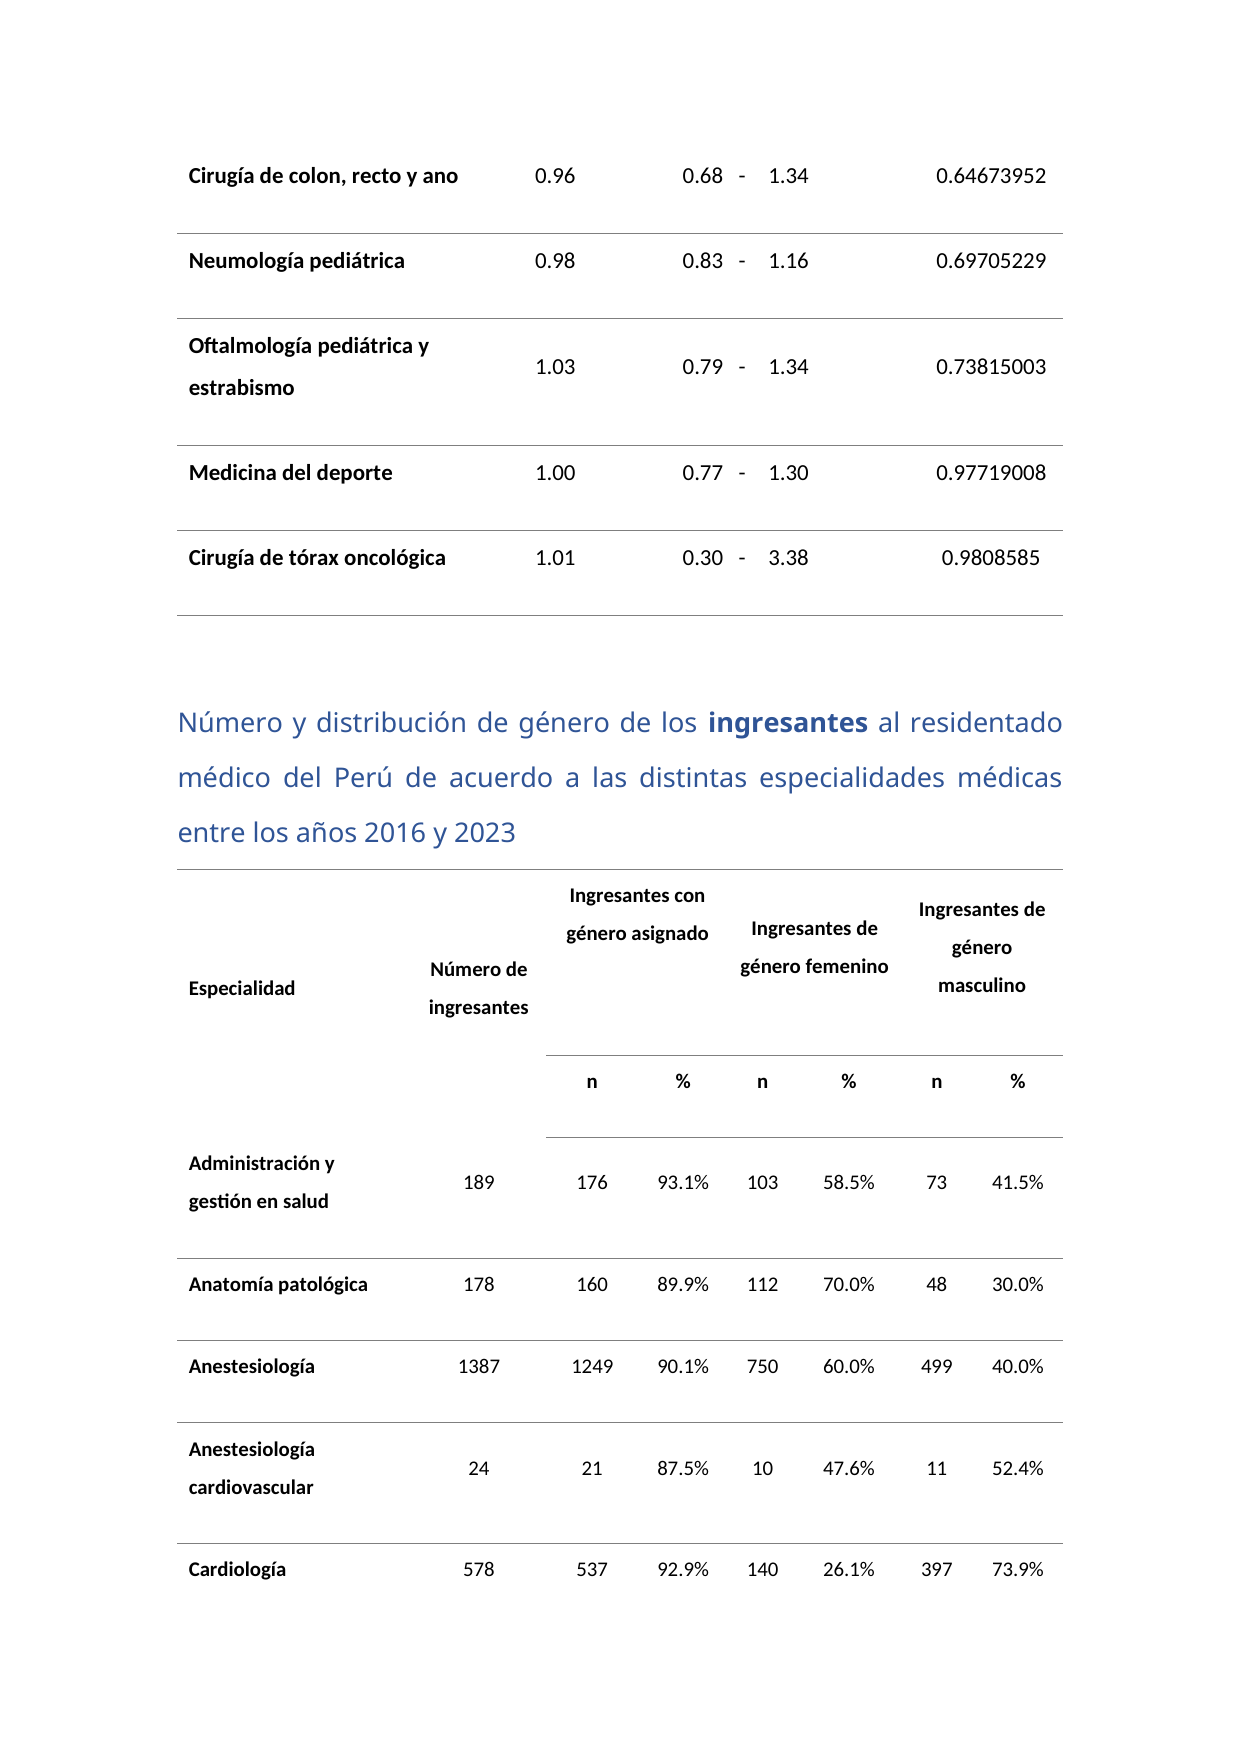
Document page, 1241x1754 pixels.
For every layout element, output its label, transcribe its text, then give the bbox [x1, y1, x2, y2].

table_cell Anatomía patológica [177, 1259, 411, 1340]
table_cell 93.1% [638, 1138, 728, 1257]
subtitle Número y distribución de género de los ingresantes al residentado médico del Perú de acuerdo a las distintas especialidades médicas entre los años 2016 y 2023 [177, 703, 1063, 851]
table_cell 1.00 [513, 446, 597, 529]
table_cell 750 [728, 1341, 797, 1422]
table_cell 26.1% [797, 1544, 901, 1582]
table_cell 89.9% [638, 1259, 728, 1340]
table_cell 1.01 [513, 531, 597, 614]
table_cell 397 [901, 1544, 972, 1582]
table_header Ingresantes con género asignado [546, 870, 728, 1054]
table_cell 1249 [546, 1341, 638, 1422]
table_cell 112 [728, 1259, 797, 1340]
table_cell 189 [411, 1137, 546, 1257]
table_cell 0.79 - [597, 319, 757, 444]
table_cell 60.0% [797, 1341, 901, 1422]
table_cell 48 [901, 1259, 972, 1340]
table_cell % [797, 1056, 901, 1137]
table_header Especialidad [177, 870, 411, 1137]
table_header Número de ingresantes [411, 870, 546, 1137]
table_cell 0.73815003 [919, 319, 1063, 444]
table_cell 1.30 [757, 446, 919, 529]
table_cell 1.03 [513, 319, 597, 444]
table_cell 537 [546, 1544, 638, 1582]
table_cell 87.5% [638, 1423, 728, 1543]
table_cell 1.34 [757, 319, 919, 444]
table_cell 103 [728, 1138, 797, 1257]
table_cell n [546, 1056, 638, 1137]
table_cell 0.69705229 [919, 234, 1063, 318]
table_cell 176 [546, 1138, 638, 1257]
table_cell 0.97719008 [919, 446, 1063, 529]
table_cell 3.38 [757, 531, 919, 614]
table_cell 40.0% [973, 1341, 1063, 1422]
table_cell 0.30 - [597, 531, 757, 614]
table_cell 92.9% [638, 1544, 728, 1582]
table_cell 73.9% [973, 1544, 1063, 1582]
table_cell 11 [901, 1423, 972, 1543]
table_cell Administración y gestión en salud [177, 1137, 411, 1257]
table_cell 499 [901, 1341, 972, 1422]
table_cell 47.6% [797, 1423, 901, 1543]
table_cell 140 [728, 1544, 797, 1582]
table_cell 1387 [411, 1341, 546, 1422]
table_cell 0.64673952 [919, 148, 1063, 233]
table_cell Cirugía de tórax oncológica [177, 531, 513, 614]
table_cell Neumología pediátrica [177, 234, 513, 318]
table_cell Medicina del deporte [177, 446, 513, 529]
table_cell 0.77 - [597, 446, 757, 529]
table_header Ingresantes de género femenino [728, 870, 901, 1054]
table_cell Anestesiología [177, 1341, 411, 1422]
table_cell 160 [546, 1259, 638, 1340]
table_cell n [901, 1056, 972, 1137]
table_cell Cirugía de colon, recto y ano [177, 148, 513, 233]
table_cell % [638, 1056, 728, 1137]
table_cell 73 [901, 1138, 972, 1257]
table_cell 0.98 [513, 234, 597, 318]
table_cell 578 [411, 1544, 546, 1582]
table_cell 90.1% [638, 1341, 728, 1422]
table_cell Anestesiología cardiovascular [177, 1423, 411, 1543]
table_cell 30.0% [973, 1259, 1063, 1340]
table_cell 70.0% [797, 1259, 901, 1340]
table_cell n [728, 1056, 797, 1137]
table_cell Oftalmología pediátrica y estrabismo [177, 319, 513, 444]
table_cell 1.16 [757, 234, 919, 318]
table_cell 0.68 - [597, 148, 757, 233]
table_cell 10 [728, 1423, 797, 1543]
table_cell 0.9808585 [919, 531, 1063, 614]
table_header Ingresantes de género masculino [901, 870, 1063, 1054]
table_cell 1.34 [757, 148, 919, 233]
table_cell 0.96 [513, 148, 597, 233]
table_cell 52.4% [973, 1423, 1063, 1543]
table_cell Cardiología [177, 1544, 411, 1582]
table_cell 41.5% [973, 1138, 1063, 1257]
table_cell 0.83 - [597, 234, 757, 318]
table_cell 21 [546, 1423, 638, 1543]
table_cell 58.5% [797, 1138, 901, 1257]
table_cell 178 [411, 1259, 546, 1340]
table_cell % [973, 1056, 1063, 1137]
table_cell 24 [411, 1423, 546, 1543]
